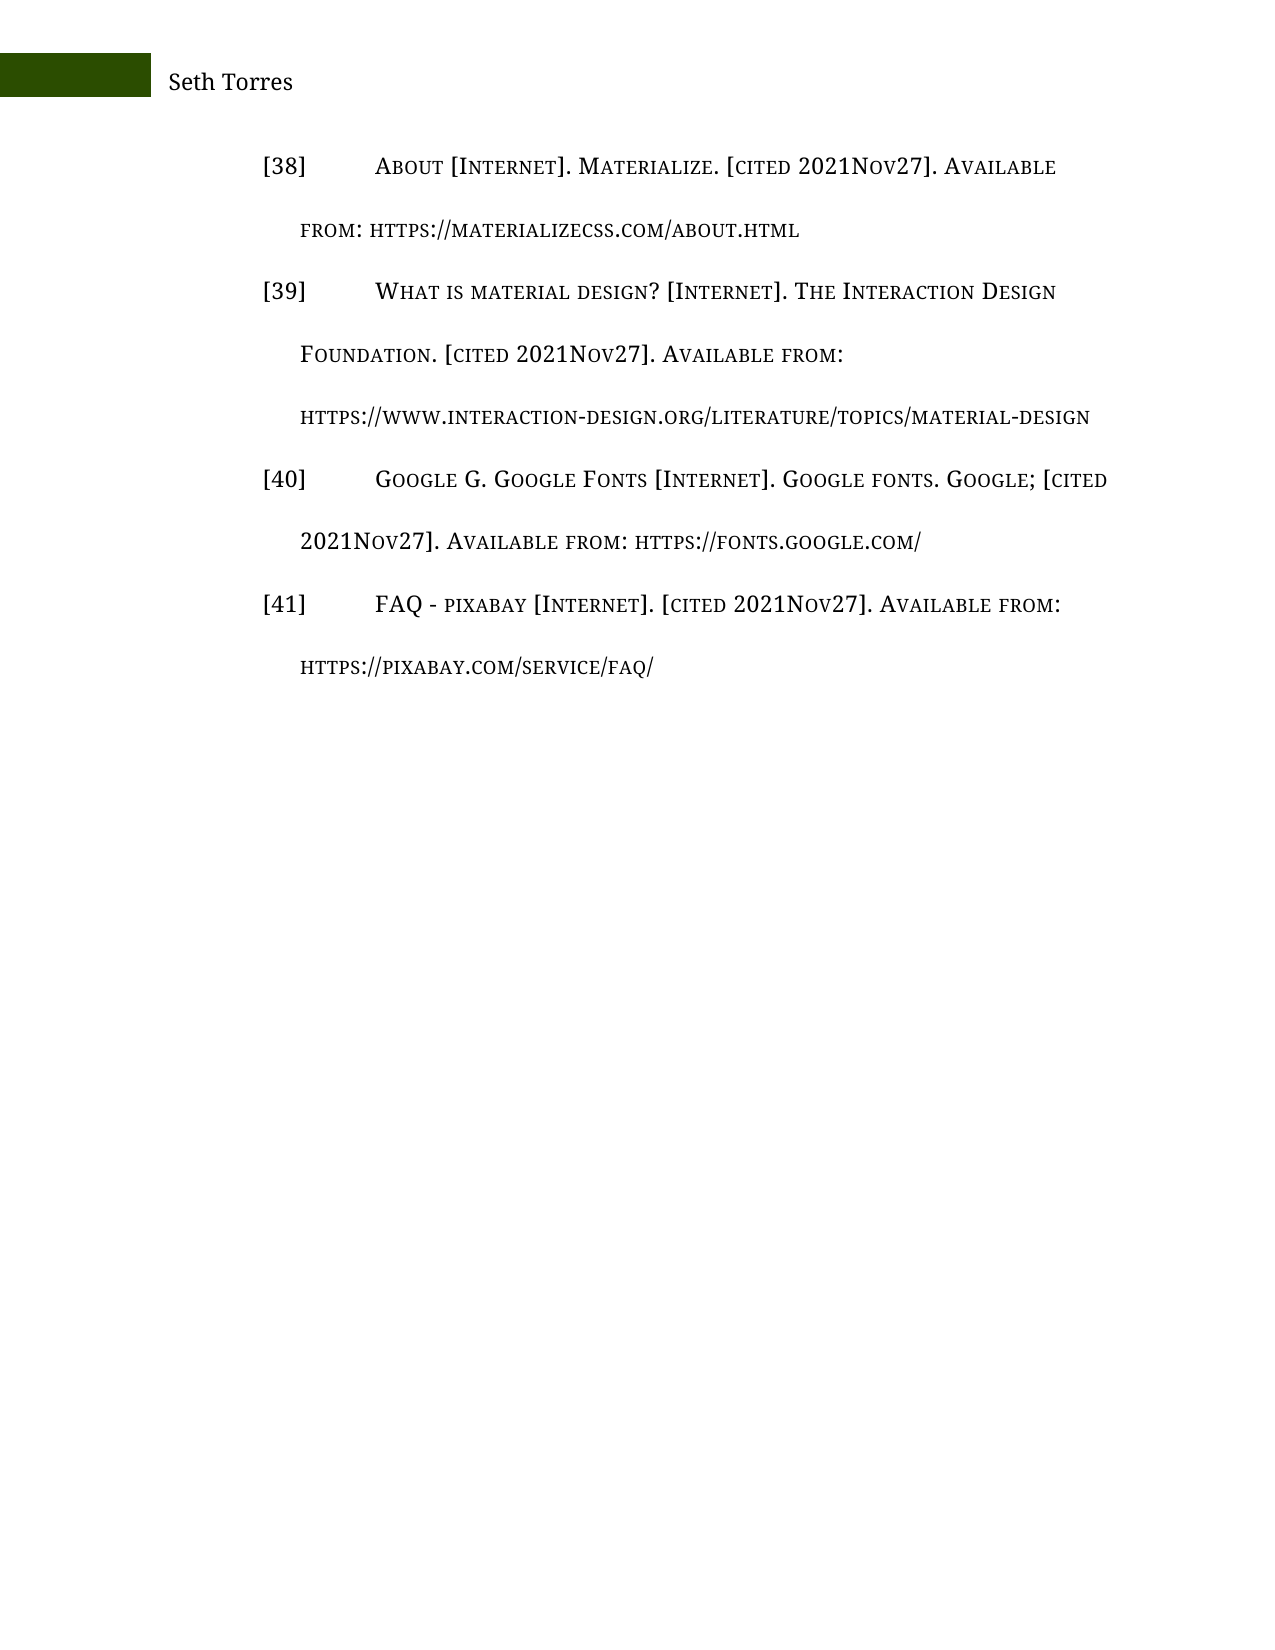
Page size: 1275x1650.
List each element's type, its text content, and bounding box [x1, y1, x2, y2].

list What is material design? [Internet]. The Interaction Design Foundation. [cited 2021Nov27]. Available from: https://www.interaction-design.org/literature/topics/material-design [262, 275, 1125, 431]
list About [Internet]. Materialize. [cited 2021Nov27]. Available from: https://materializecss.com/about.html [262, 150, 1125, 244]
list FAQ - pixabay [Internet]. [cited 2021Nov27]. Available from: https://pixabay.com/service/faq/ [262, 587, 1125, 681]
list Google G. Google Fonts [Internet]. Google fonts. Google; [cited 2021Nov27]. Available from: https://fonts.google.com/ [262, 462, 1125, 556]
